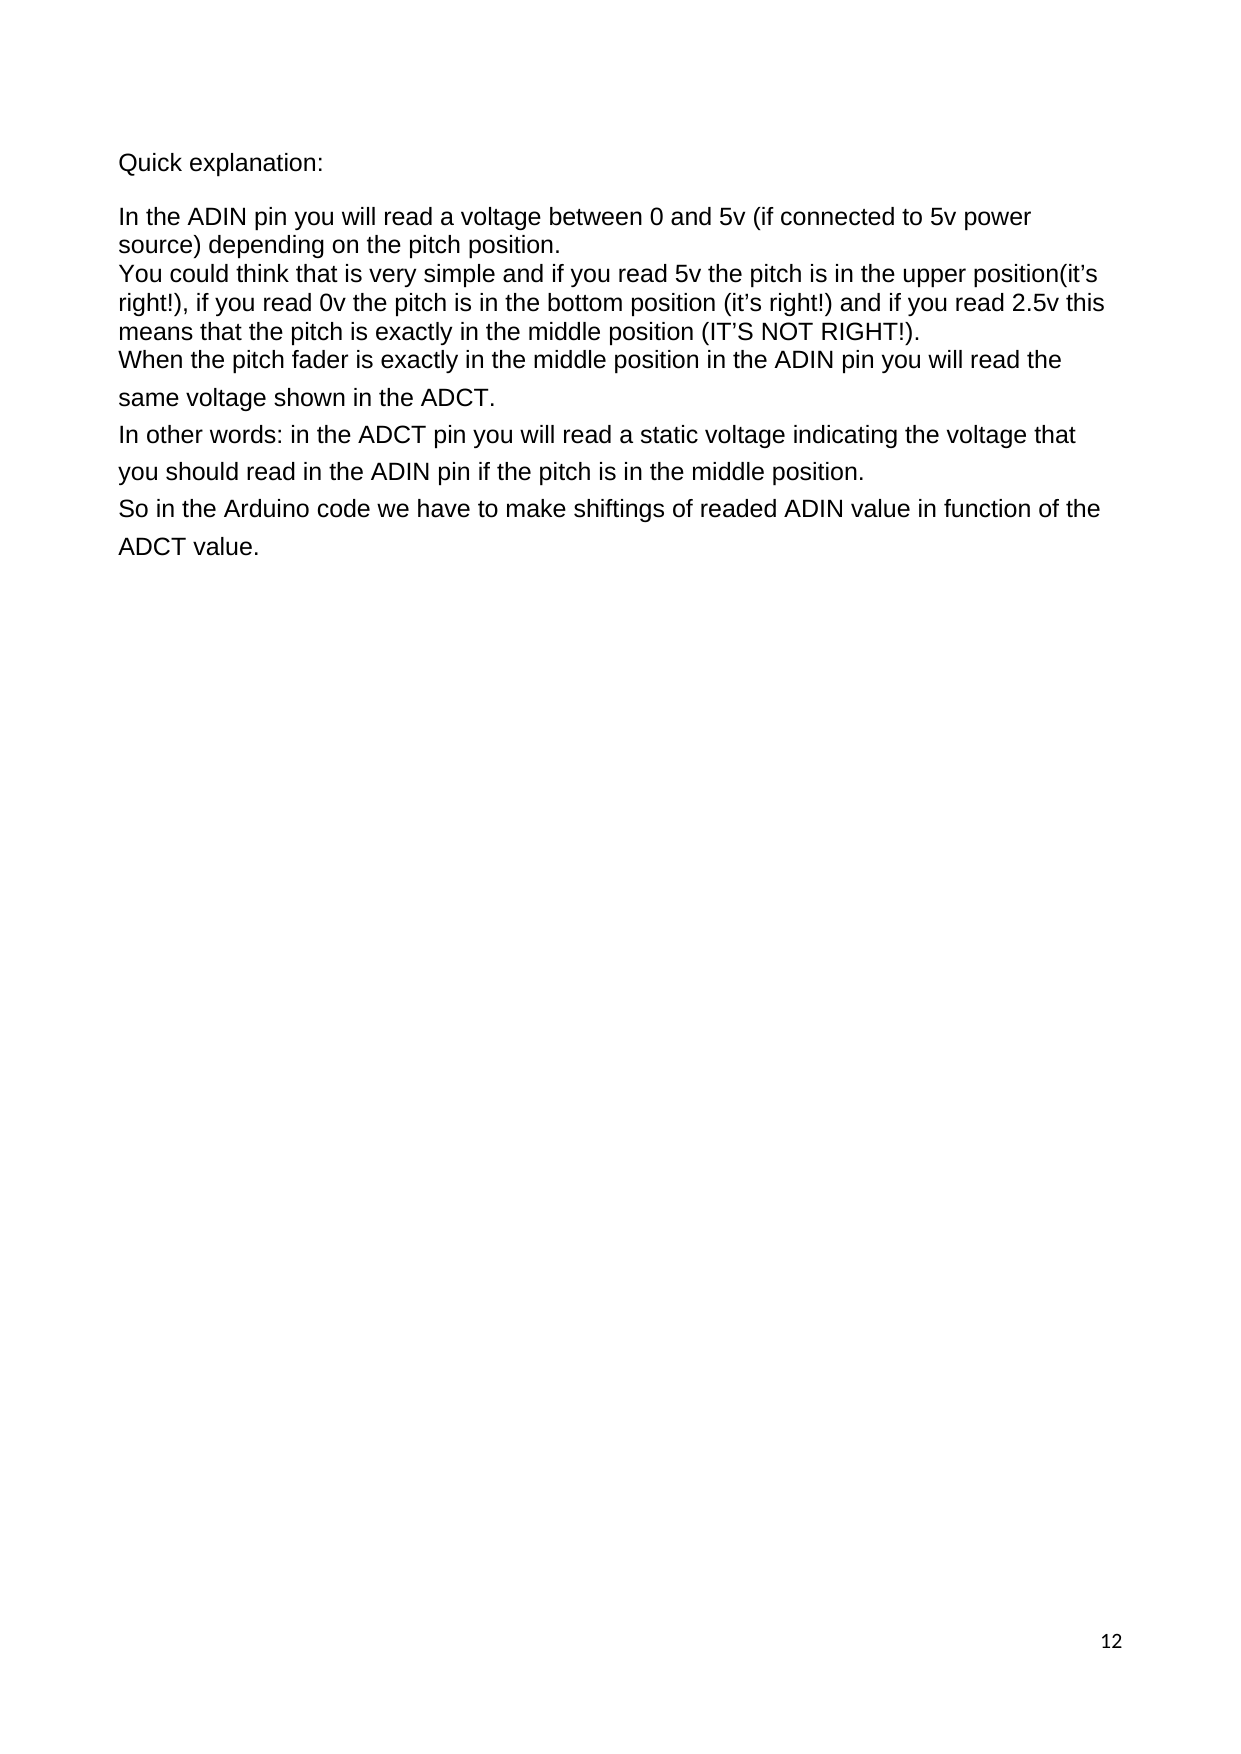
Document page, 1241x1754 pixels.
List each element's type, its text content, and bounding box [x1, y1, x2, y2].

text Quick explanation: [118, 148, 1122, 176]
text When the pitch fader is exactly in the middle position in the ADIN pin you will read the same voltage shown in the ADCT. In other words: in the ADCT pin you will read a static voltage indicating the voltage that you should read in the ADIN pin if the pitch is in the middle position. So in the Arduino code we have to make shiftings of readed ADIN value in function of the ADCT value. [118, 345, 1122, 561]
text In the ADIN pin you will read a voltage between 0 and 5v (if connected to 5v power source) depending on the pitch position. You could think that is very simple and if you read 5v the pitch is in the upper position(it’s right!), if you read 0v the pitch is in the bottom position (it’s right!) and if you read 2.5v this means that the pitch is exactly in the middle position (IT’S NOT RIGHT!). [118, 202, 1122, 345]
